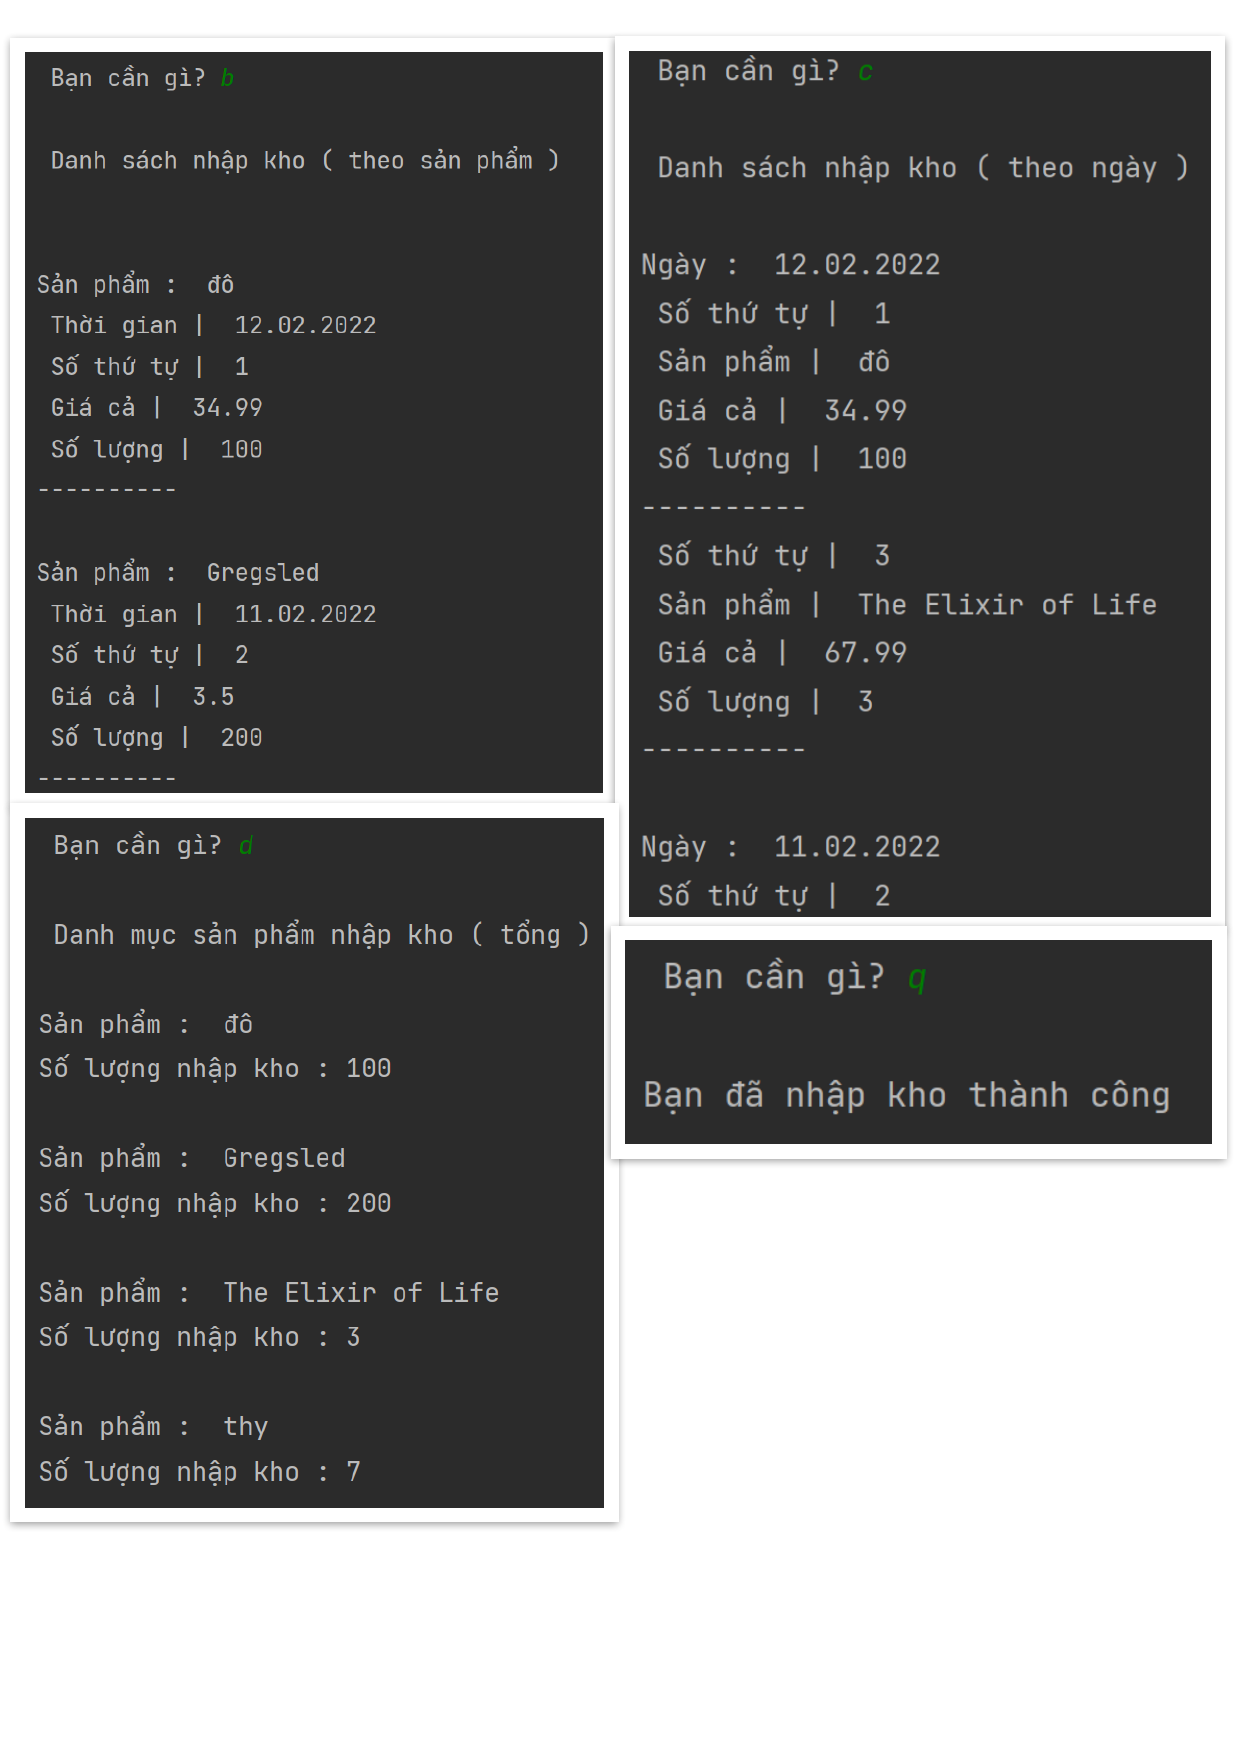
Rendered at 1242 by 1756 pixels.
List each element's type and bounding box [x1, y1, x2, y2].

picture [25, 52, 603, 793]
picture [625, 940, 1212, 1144]
picture [629, 51, 1211, 917]
picture [25, 818, 604, 1508]
